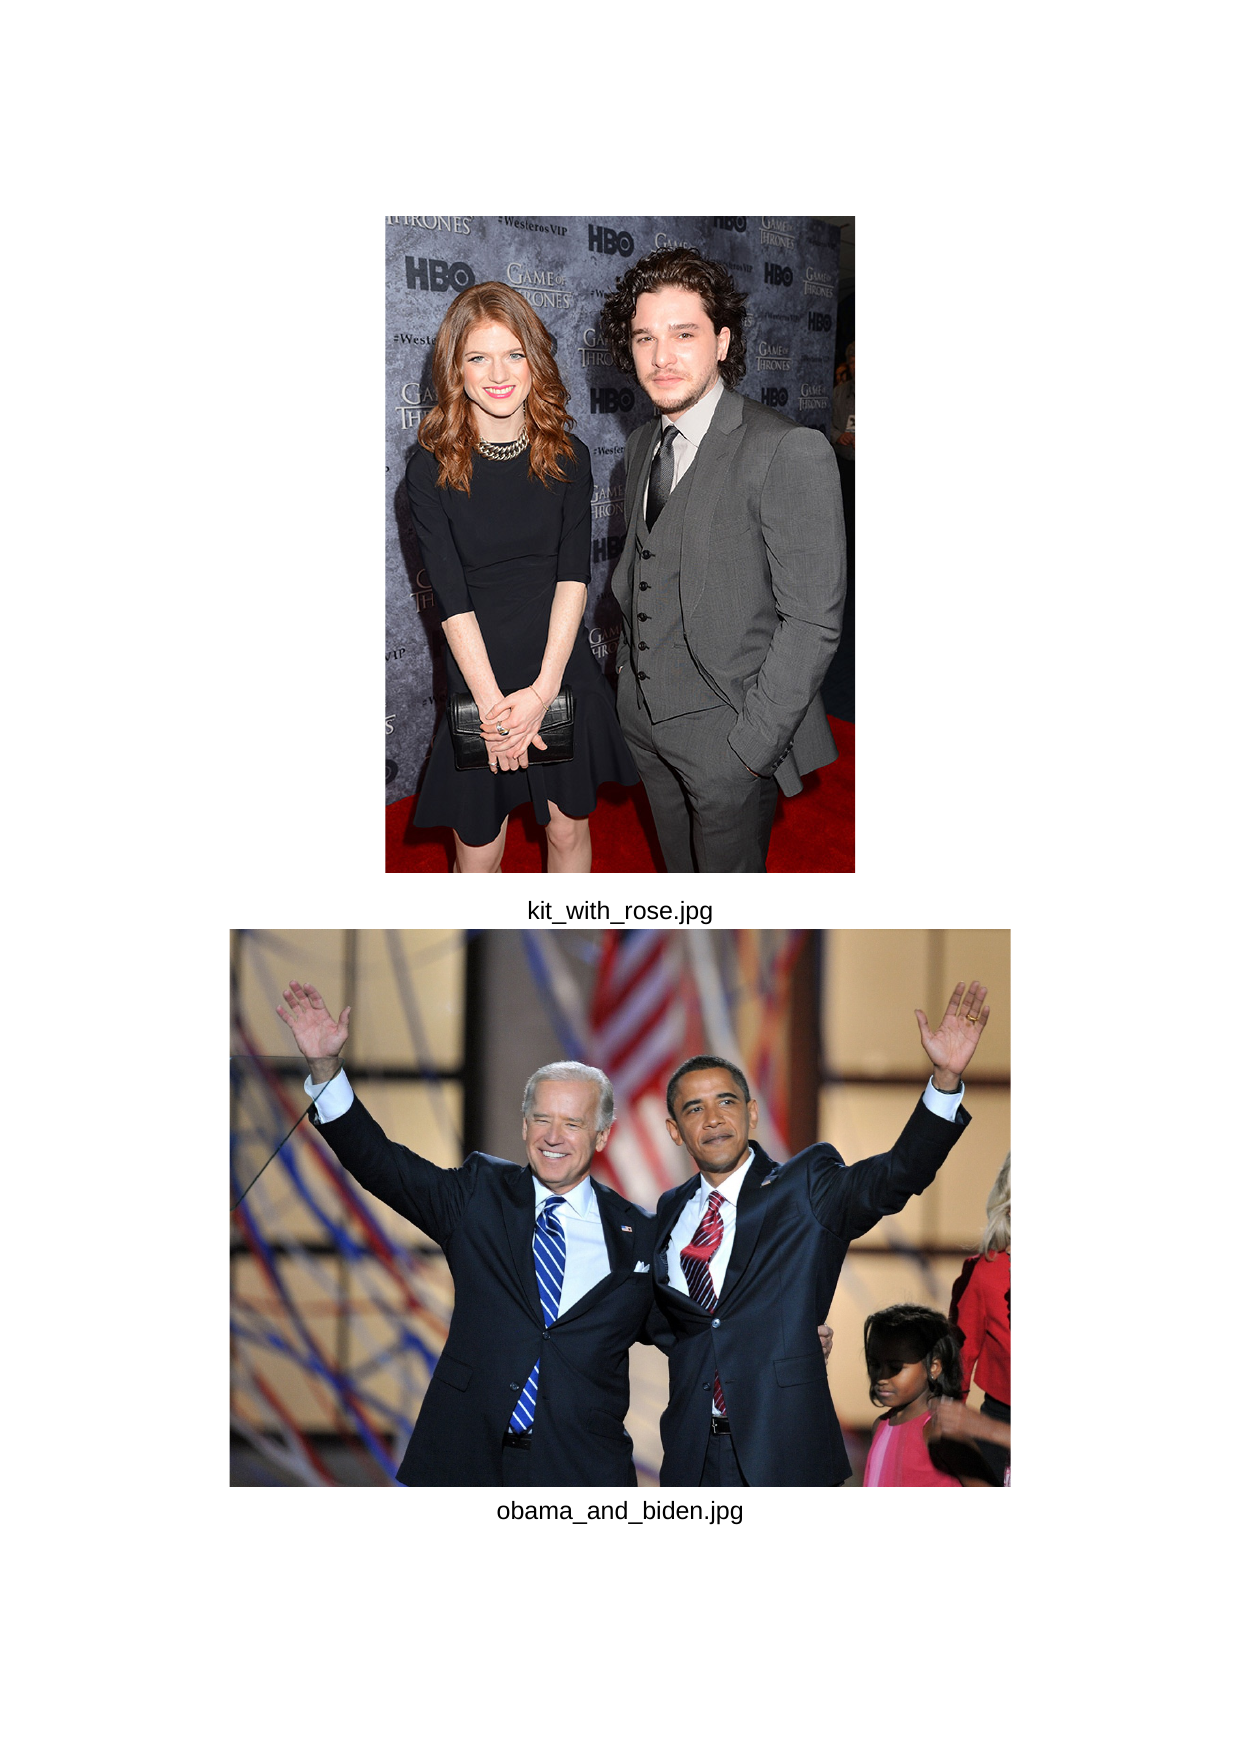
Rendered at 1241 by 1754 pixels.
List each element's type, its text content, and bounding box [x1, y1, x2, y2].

text obama_and_biden.jpg [177, 1492, 1063, 1529]
picture [385, 216, 855, 873]
picture [229, 929, 1011, 1487]
text kit_with_rose.jpg [177, 892, 1063, 929]
